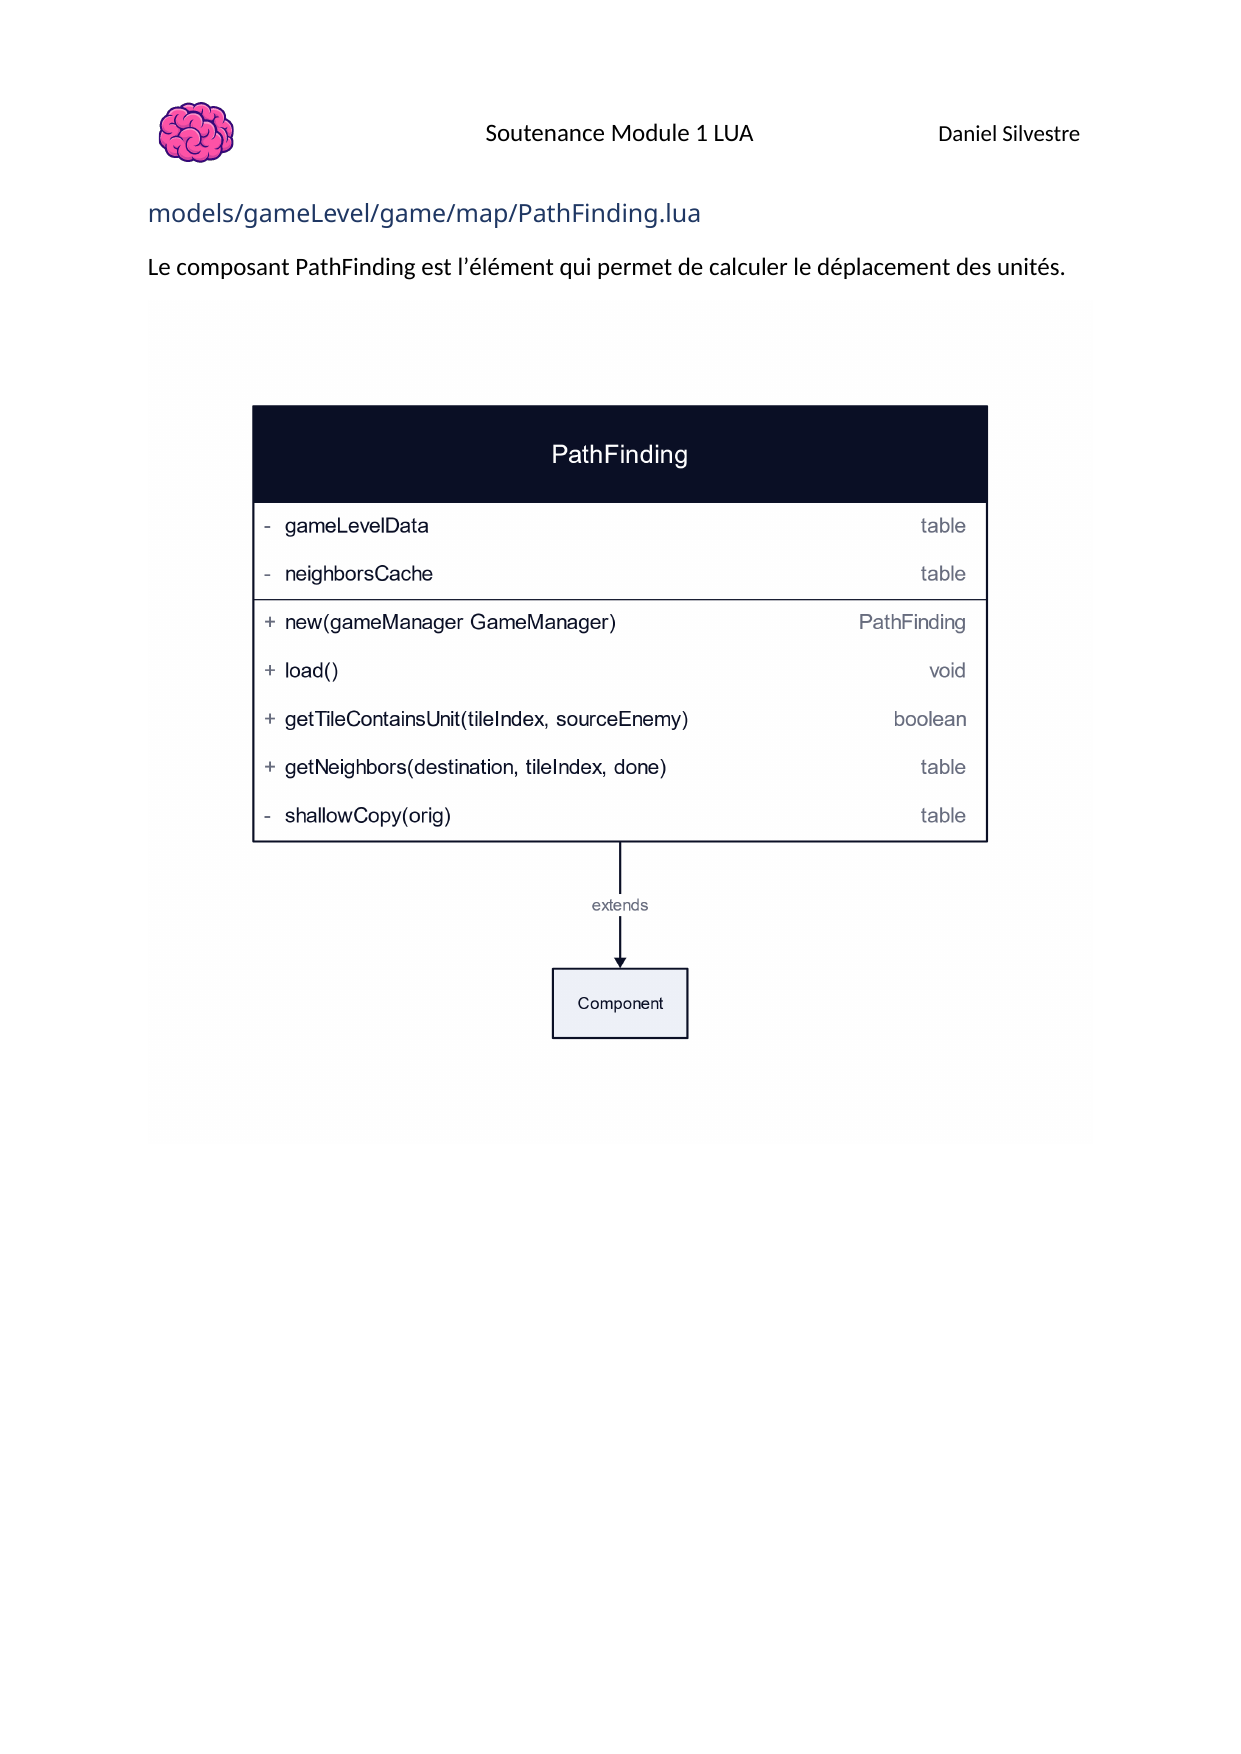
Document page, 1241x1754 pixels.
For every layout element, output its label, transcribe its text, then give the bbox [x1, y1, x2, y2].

picture [147, 300, 1093, 1144]
picture [158, 101, 234, 164]
text Le composant PathFinding est l’élément qui permet de calculer le déplacement des unités. [148, 251, 1093, 282]
subtitle models/gameLevel/game/map/PathFinding.lua [148, 196, 1093, 230]
